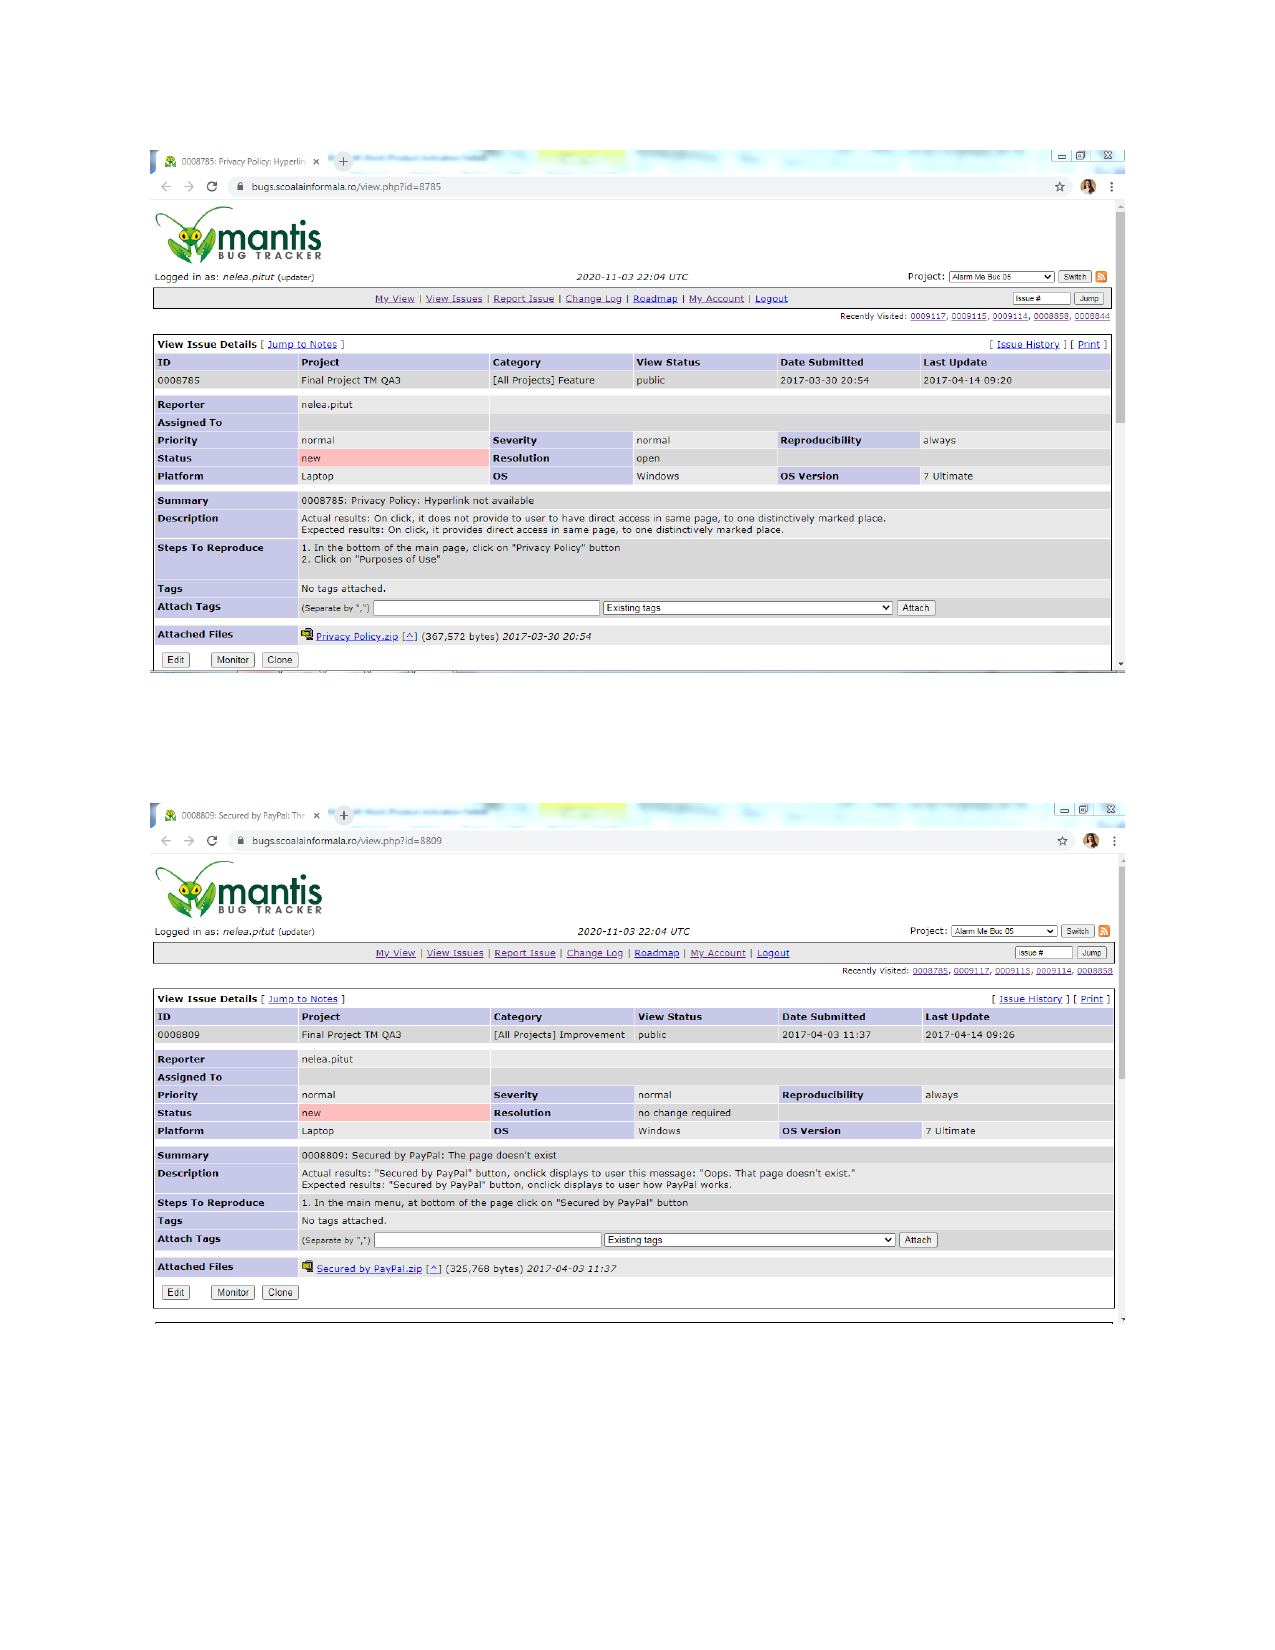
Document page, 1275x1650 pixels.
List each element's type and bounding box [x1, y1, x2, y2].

picture [150, 803, 1125, 1324]
picture [150, 150, 1125, 673]
